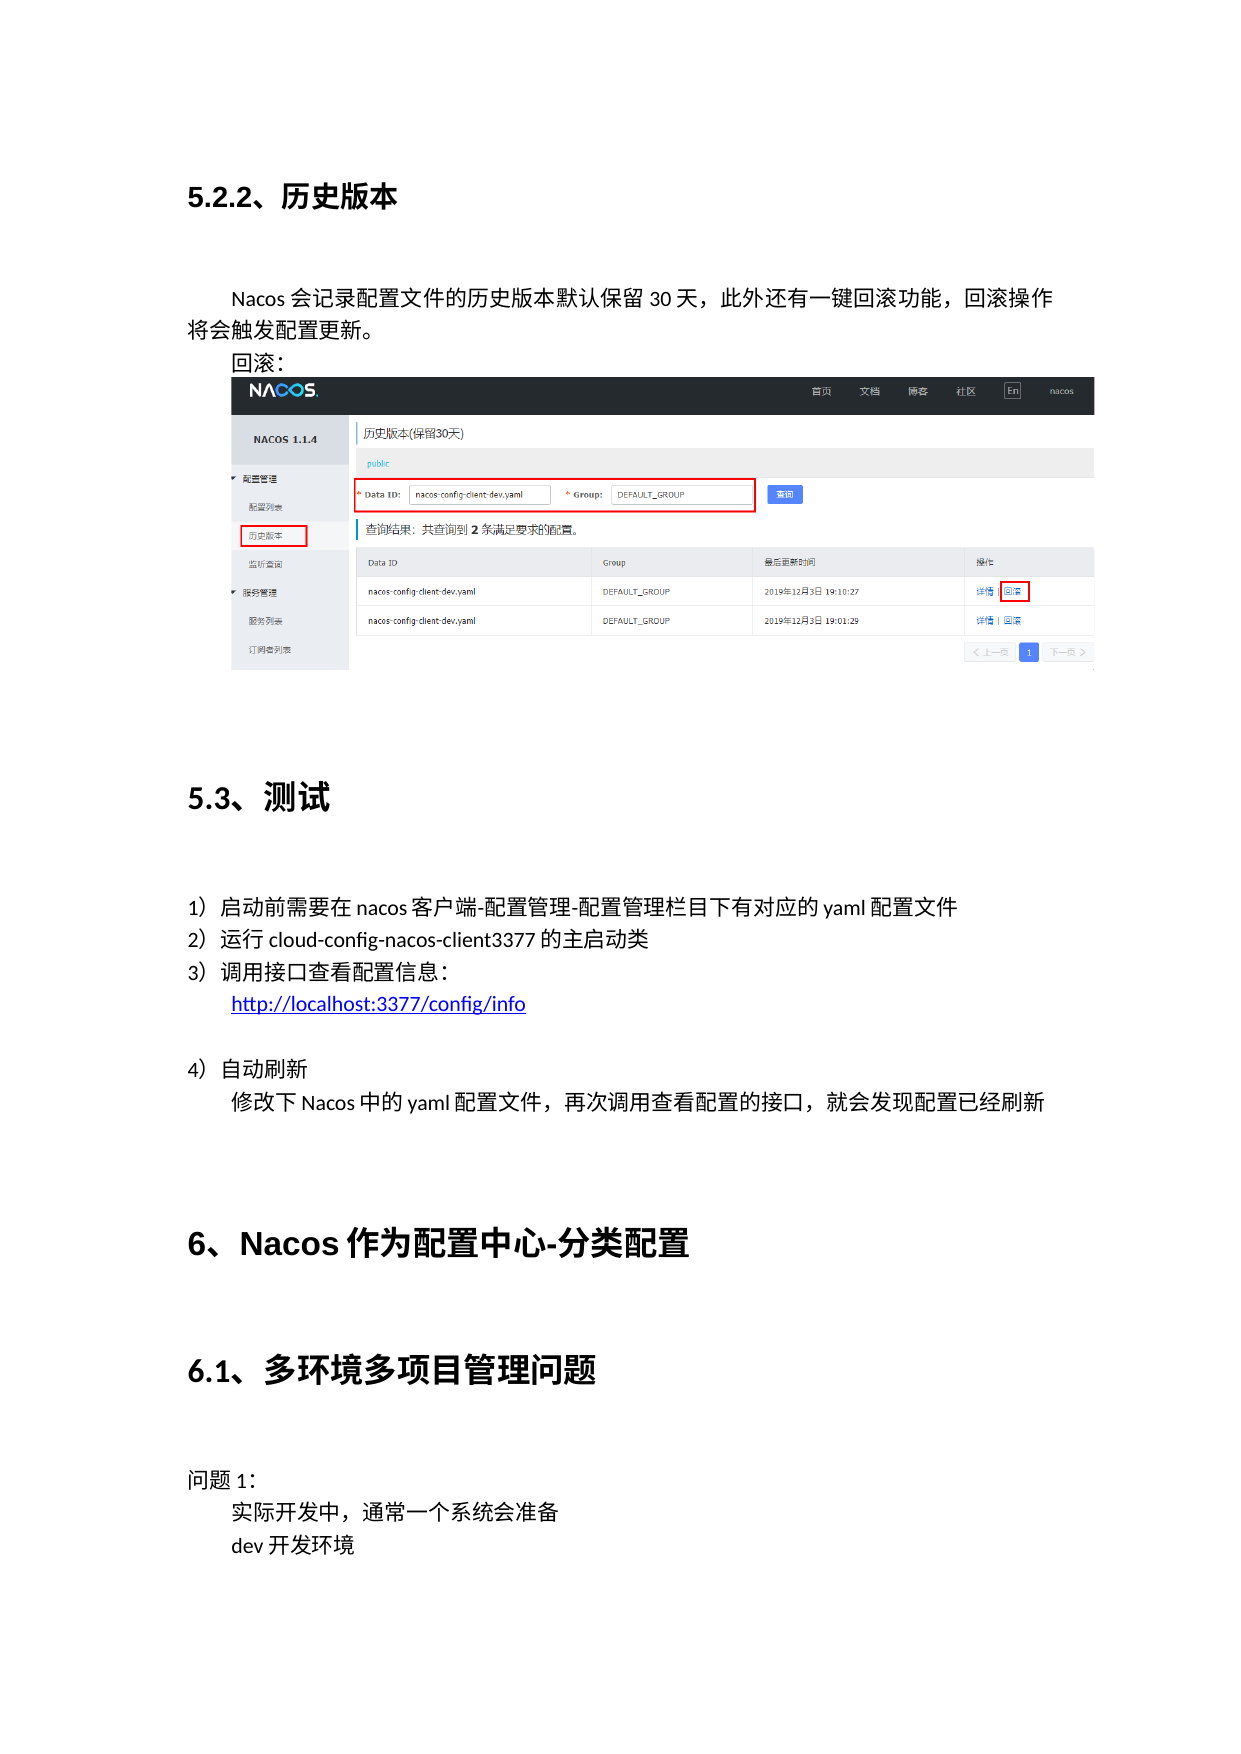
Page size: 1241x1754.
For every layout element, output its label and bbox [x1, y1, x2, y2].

picture [231, 377, 1095, 670]
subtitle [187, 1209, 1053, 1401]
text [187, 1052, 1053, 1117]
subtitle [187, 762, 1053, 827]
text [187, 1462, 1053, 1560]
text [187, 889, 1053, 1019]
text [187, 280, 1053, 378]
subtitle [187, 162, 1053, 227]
